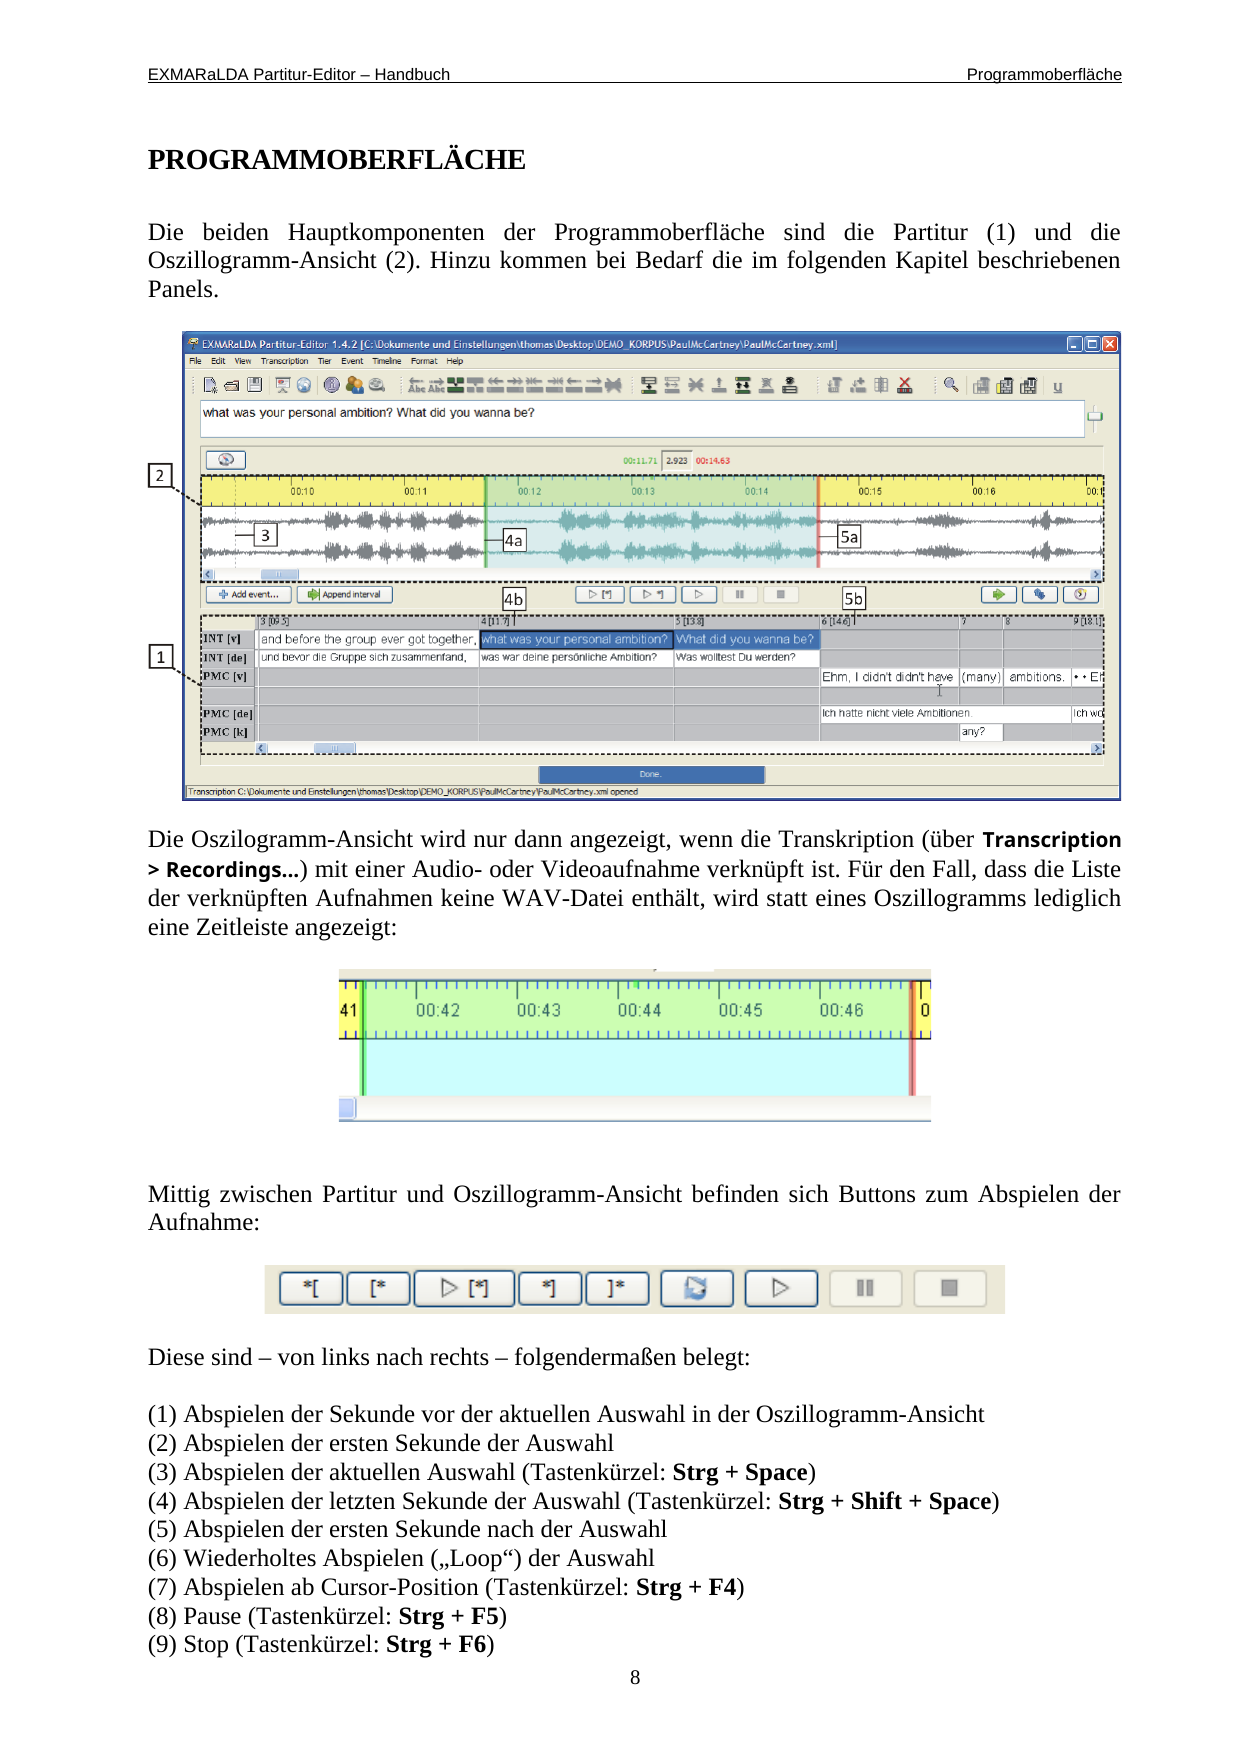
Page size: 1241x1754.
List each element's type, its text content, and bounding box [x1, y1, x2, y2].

text (9) Stop (Tastenkürzel: Strg + F6) [148, 1629, 1122, 1658]
text (2) Abspielen der ersten Sekunde der Auswahl [148, 1428, 1122, 1457]
text Mittig zwischen Partitur und Oszillogramm-Ansicht befinden sich Buttons zum Abspielen der Aufnahme: [148, 1179, 1122, 1236]
text (1) Abspielen der Sekunde vor der aktuellen Auswahl in der Oszillogramm-Ansicht [148, 1399, 1122, 1428]
text Diese sind – von links nach rechts – folgendermaßen belegt: [148, 1342, 1122, 1371]
picture [338, 969, 932, 1122]
text (8) Pause (Tastenkürzel: Strg + F5) [148, 1601, 1122, 1629]
text (6) Wiederholtes Abspielen („Loop“) der Auswahl [148, 1543, 1122, 1572]
text (7) Abspielen ab Cursor-Position (Tastenkürzel: Strg + F4) [148, 1572, 1122, 1601]
text Die Oszilogramm-Ansicht wird nur dann angezeigt, wenn die Transkription (über Transcription > Recordings...) mit einer Audio- oder Videoaufnahme verknüpft ist. Für den Fall, dass die Liste der verknüpften Aufnahmen keine WAV-Datei enthält, wird statt eines Oszillogramms lediglich eine Zeitleiste angezeigt: [148, 824, 1122, 941]
picture [147, 331, 1122, 801]
subtitle PROGRAMMOBERFLÄCHE [148, 142, 1181, 175]
text (3) Abspielen der aktuellen Auswahl (Tastenkürzel: Strg + Space) [148, 1457, 1122, 1486]
text (4) Abspielen der letzten Sekunde der Auswahl (Tastenkürzel: Strg + Shift + Space) [148, 1486, 1122, 1514]
picture [264, 1265, 1006, 1314]
text (5) Abspielen der ersten Sekunde nach der Auswahl [148, 1514, 1122, 1543]
text Die beiden Hauptkomponenten der Programmoberfläche sind die Partitur (1) und die Oszillogramm-Ansicht (2). Hinzu kommen bei Bedarf die im folgenden Kapitel beschriebenen Panels. [148, 217, 1122, 303]
